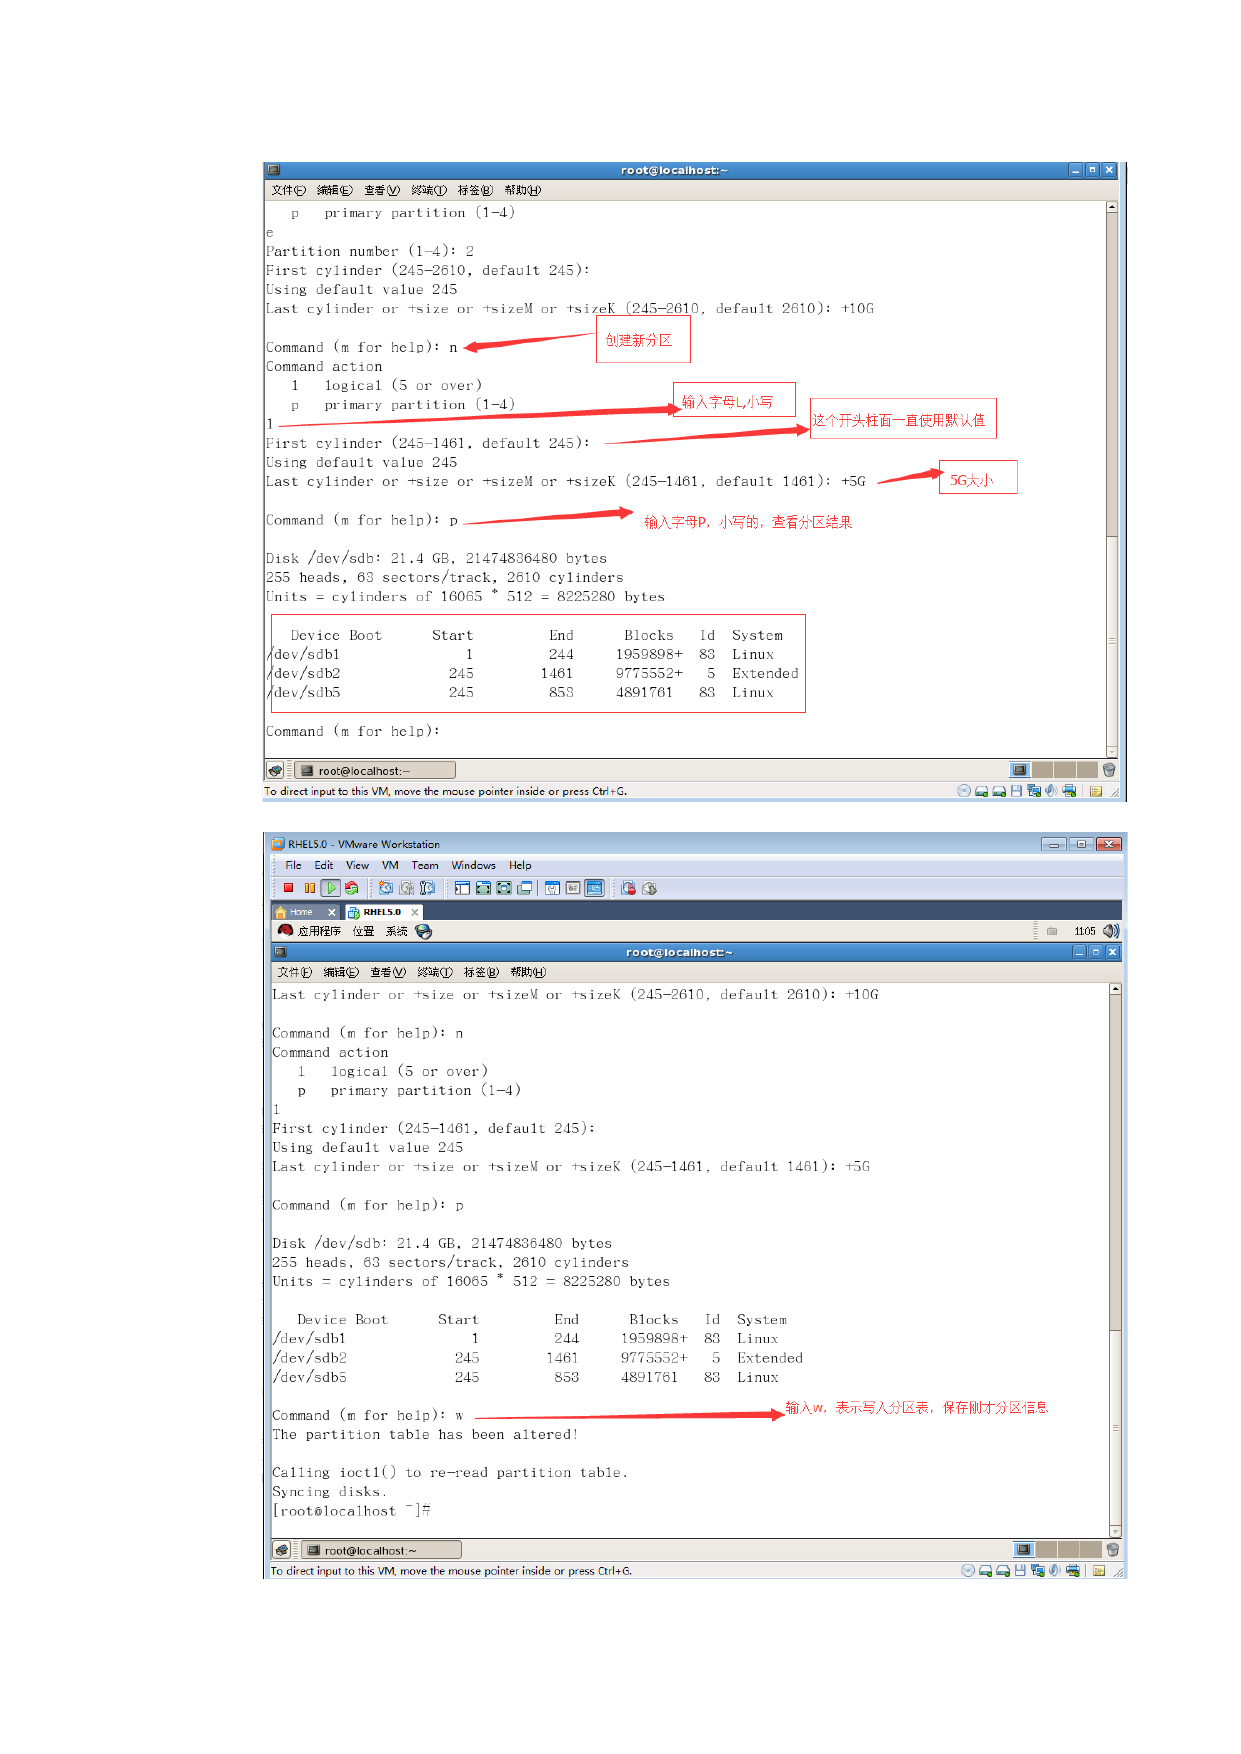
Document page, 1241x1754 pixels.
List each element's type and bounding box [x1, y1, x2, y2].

picture [262, 832, 1128, 1579]
picture [262, 162, 1128, 802]
